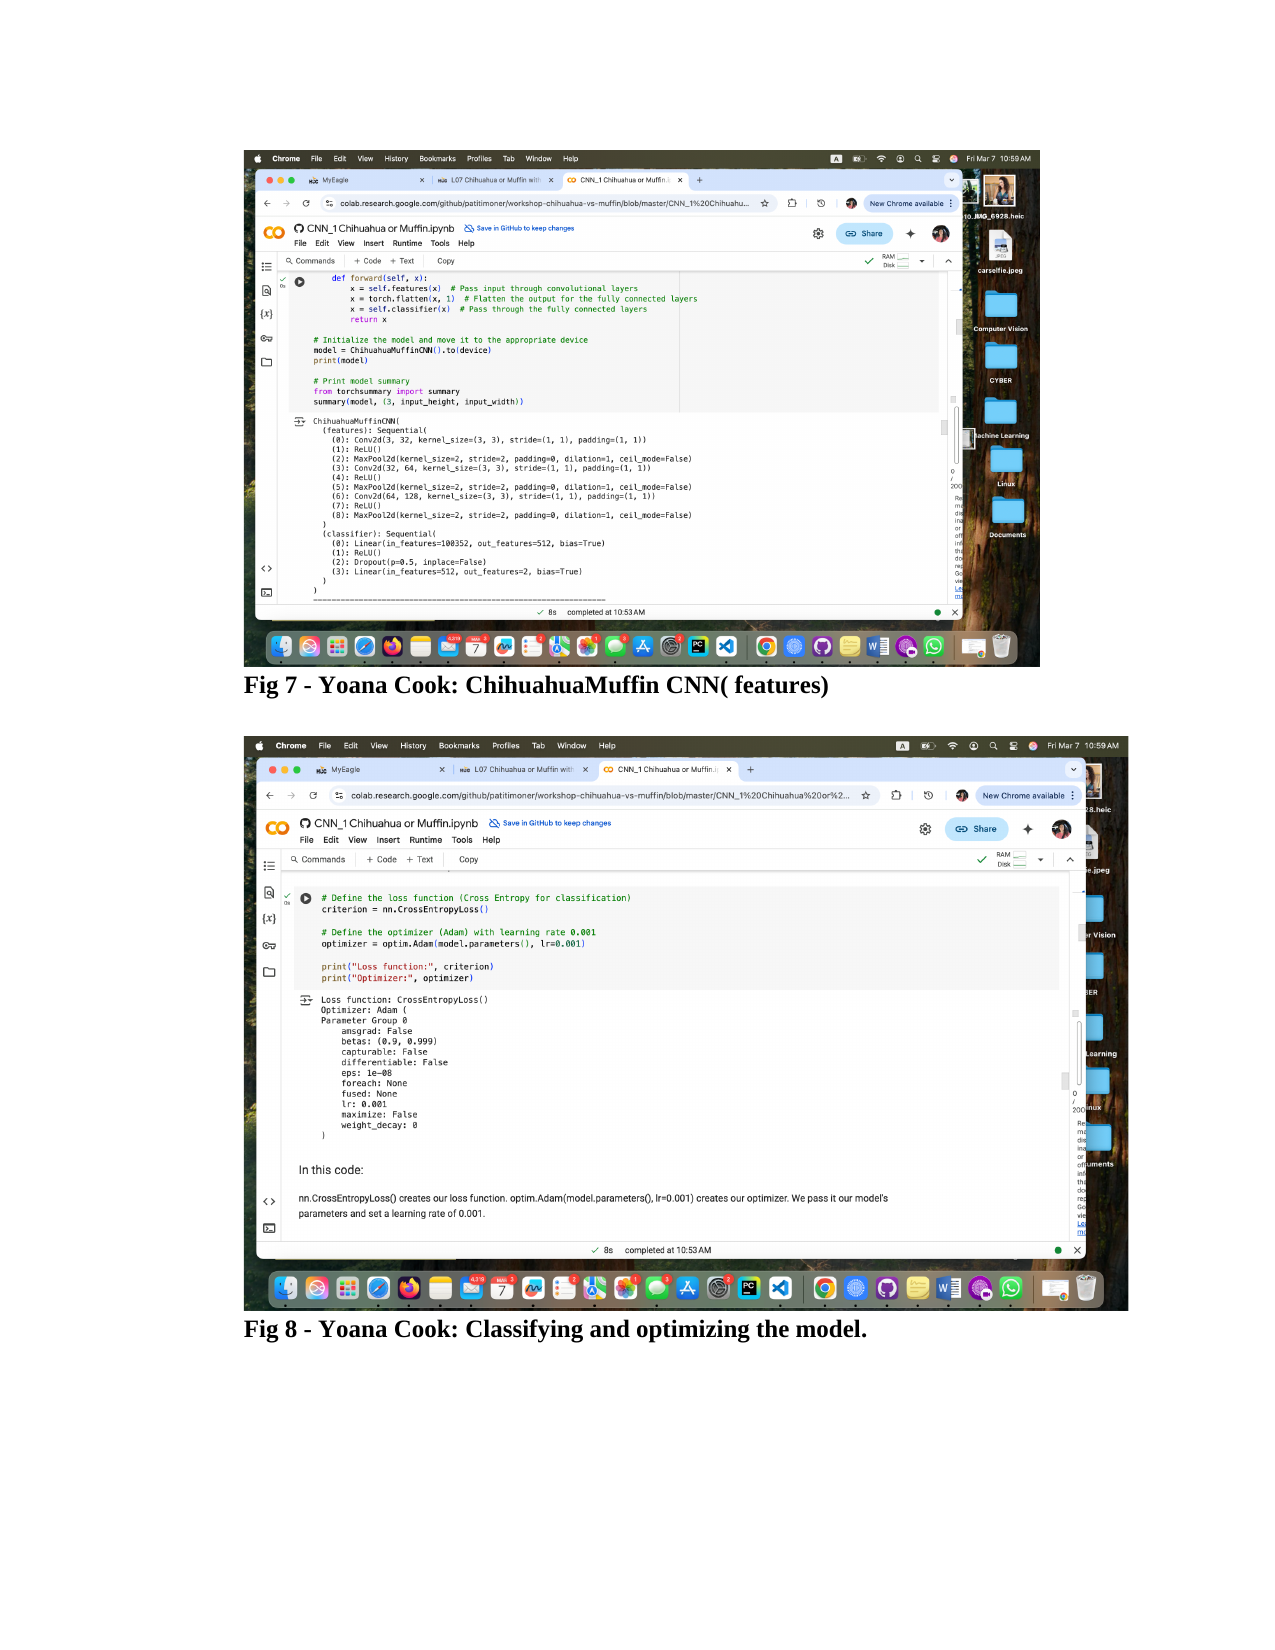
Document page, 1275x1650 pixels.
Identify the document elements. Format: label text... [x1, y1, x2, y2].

text Fig 7 - Yoana Cook: ChihuahuaMuffin CNN( features) [244, 670, 1125, 699]
text Fig 8 - Yoana Cook: Classifying and optimizing the model. [244, 1314, 1125, 1343]
picture [243, 150, 1040, 667]
picture [243, 736, 1129, 1311]
